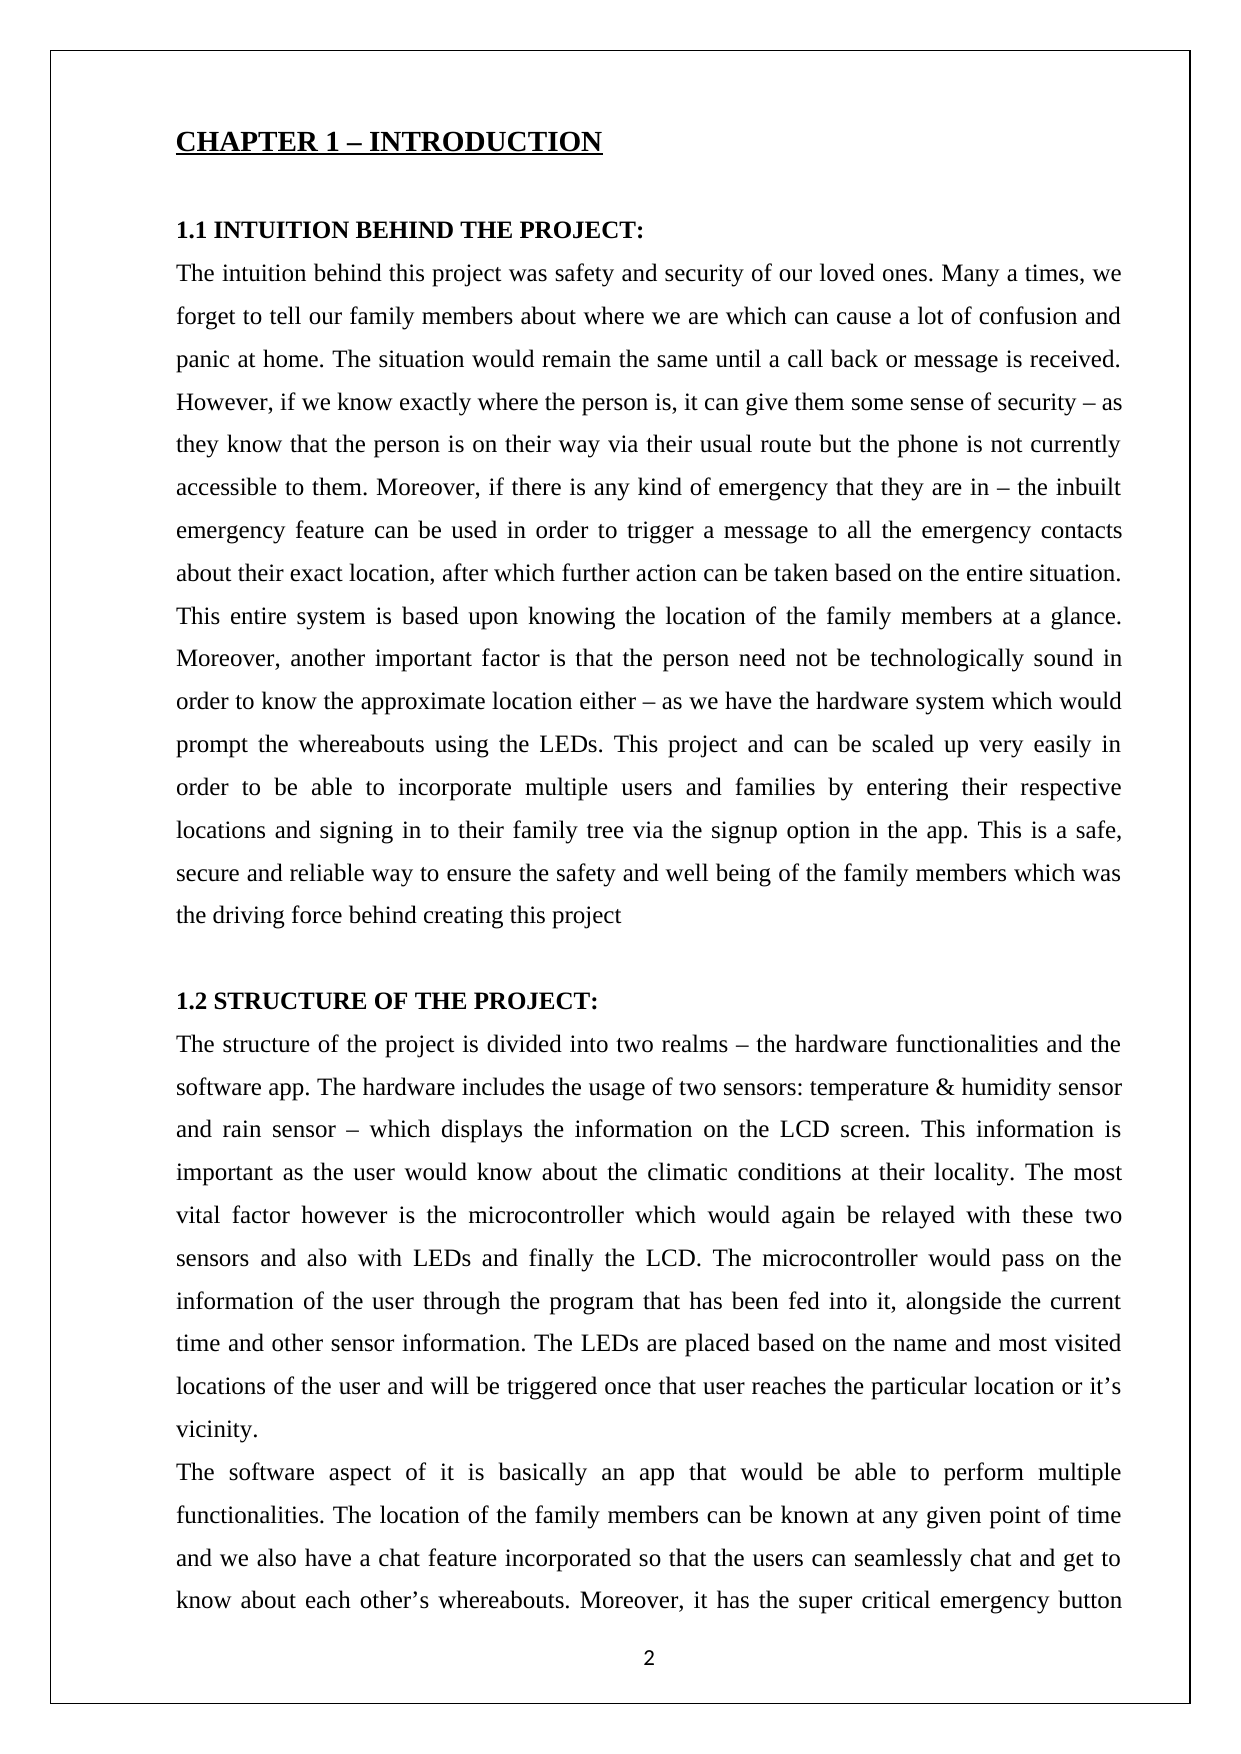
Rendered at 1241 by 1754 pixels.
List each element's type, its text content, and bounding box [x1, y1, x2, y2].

text 1.2 STRUCTURE OF THE PROJECT: [176, 986, 1123, 1015]
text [176, 1457, 1123, 1614]
text CHAPTER 1 – INTRODUCTION [175, 124, 1131, 158]
text 1.1 INTUITION BEHIND THE PROJECT: [176, 215, 1123, 244]
text The intuition behind this project was safety and security of our loved ones. Many a times, we forget to tell our family members about where we are which can cause a lot of confusion and panic at home. The situation would remain the same until a call back or message is received. However, if we know exactly where the person is, it can give them some sense of security – as they know that the person is on their way via their usual route but the phone is not currently accessible to them. Moreover, if there is any kind of emergency that they are in – the inbuilt emergency feature can be used in order to trigger a message to all the emergency contacts about their exact location, after which further action can be taken based on the entire situation. This entire system is based upon knowing the location of the family members at a glance. Moreover, another important factor is that the person need not be technologically sound in order to know the approximate location either – as we have the hardware system which would prompt the whereabouts using the LEDs. This project and can be scaled up very easily in order to be able to incorporate multiple users and families by entering their respective locations and signing in to their family tree via the signup option in the app. This is a safe, secure and reliable way to ensure the safety and well being of the family members which was the driving force behind creating this project [176, 258, 1123, 929]
text The structure of the project is divided into two realms – the hardware functionalities and the software app. The hardware includes the usage of two sensors: temperature & humidity sensor and rain sensor – which displays the information on the LCD screen. This information is important as the user would know about the climatic conditions at their locality. The most vital factor however is the microcontroller which would again be relayed with these two sensors and also with LEDs and finally the LCD. The microcontroller would pass on the information of the user through the program that has been fed into it, alongside the current time and other sensor information. The LEDs are placed based on the name and most visited locations of the user and will be triggered once that user reaches the particular location or it’s vicinity. [176, 1029, 1123, 1443]
